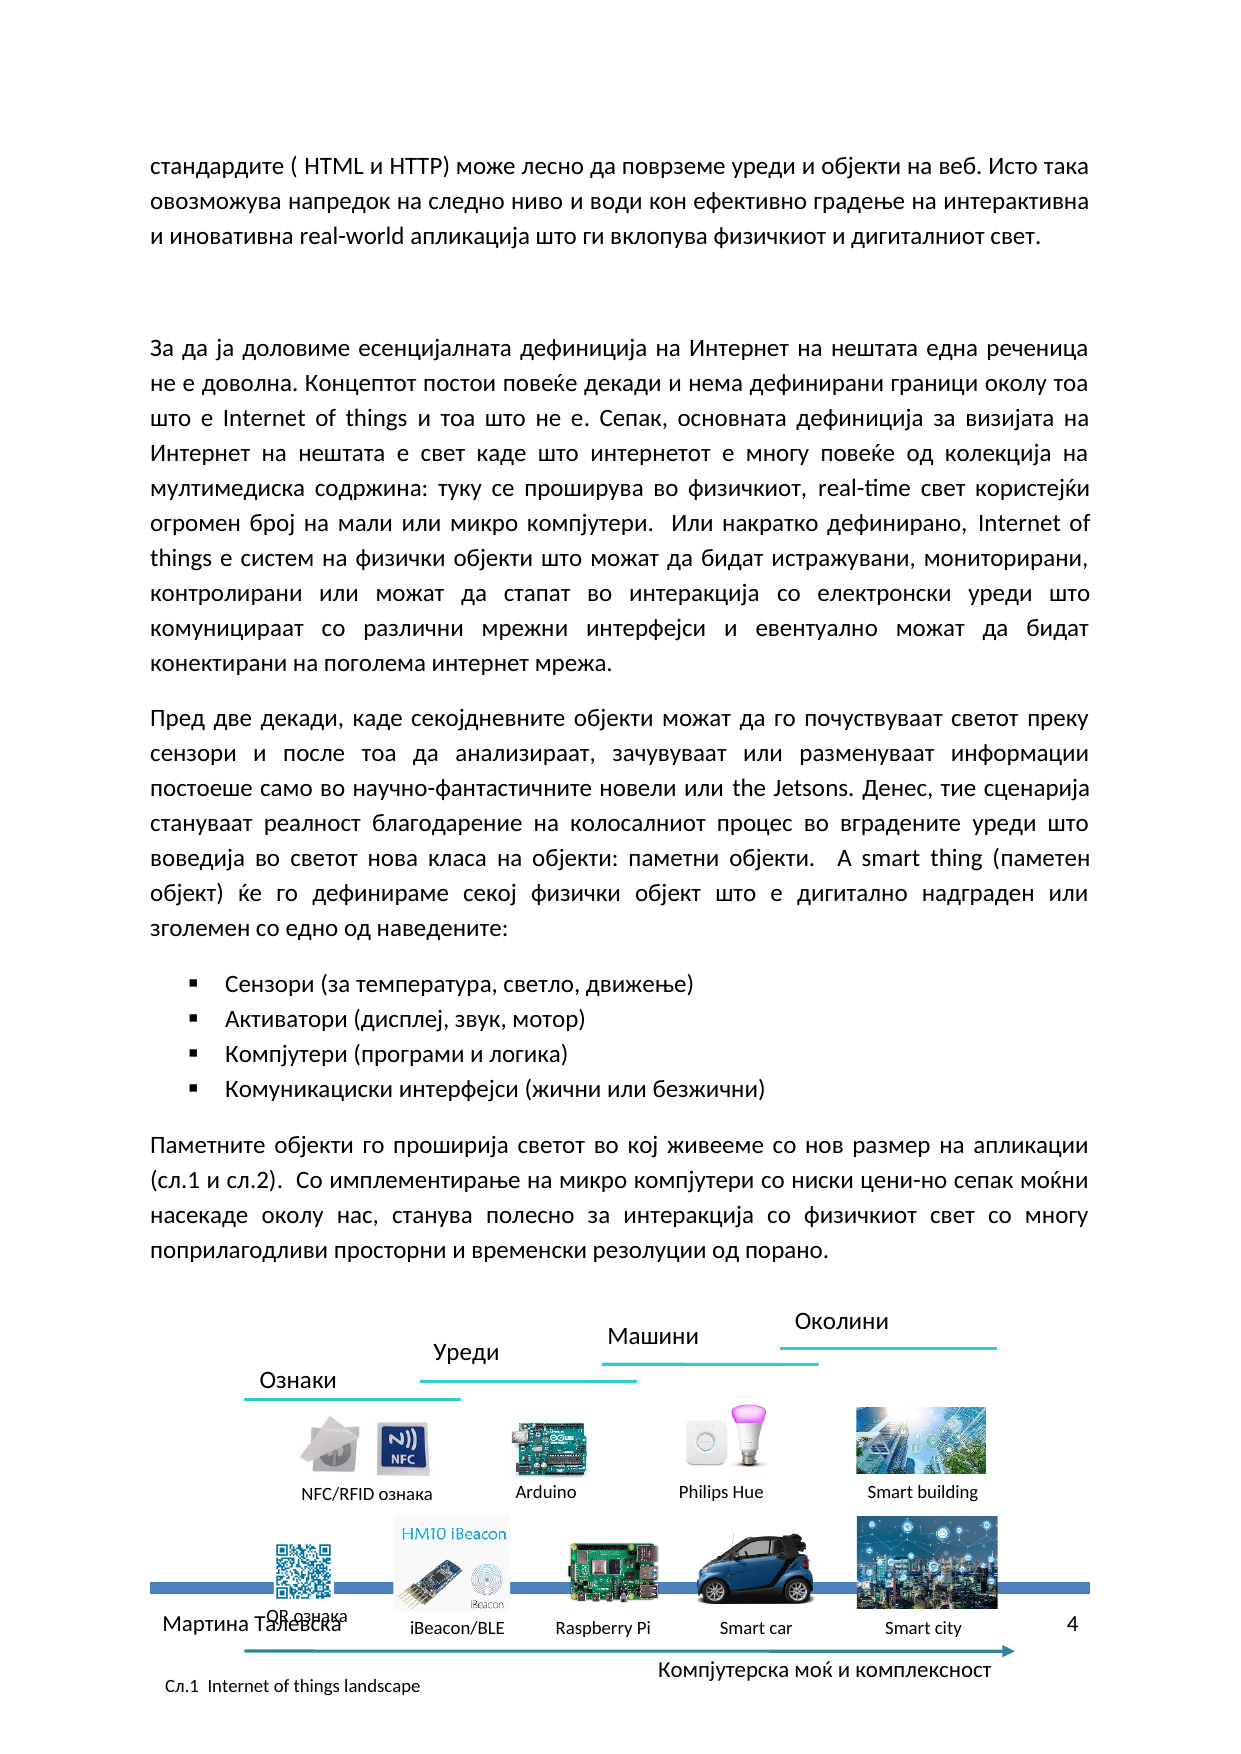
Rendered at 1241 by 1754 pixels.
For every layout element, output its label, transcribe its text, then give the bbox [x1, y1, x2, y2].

picture [856, 1516, 998, 1609]
picture [273, 1541, 334, 1602]
picture [566, 1541, 660, 1604]
text Паметните објекти го проширија светот во кој живееме со нов размер на апликации (сл.1 и сл.2). Со имплементирање на микро компјутери со ниски цени-но сепак моќни насекаде околу нас, станува полесно за интеракција со физичкиот свет со многу поприлагодливи просторни и временски резолуции од порано. [150, 1129, 1090, 1265]
picture [393, 1515, 511, 1612]
text Пред две декади, каде секојдневните објекти можат да го почуствуваат светот преку сензори и после тоа да анализираат, зачувуваат или разменуваат информации постоеше само во научно-фантастичните новели или the Jetsons. Денес, тие сценарија стануваат реалност благодарение на колосалниот процес во вградените уреди што воведија во светот нова класа на објекти: паметни објекти. A smart thing (паметен објект) ќе го дефинираме секој физички објект што е дигитално надграден или зголемен со едно од наведените: [150, 702, 1090, 943]
picture [510, 1419, 589, 1479]
list Активатори (дисплеј, звук, мотор) [187, 1003, 1090, 1034]
text За да ја доловиме есенцијалната дефиниција на Интернет на нештата една реченица не е доволна. Концептот постои повеќе декади и нема дефинирани граници околу тоа што е Internet of things и тоа што не е. Сепак, основната дефиниција за визијата на Интернет на нештата е свет каде што интернетот е многу повеќе од колекција на мултимедиска содржина: туку се проширува во физичкиот, real-time свет користејќи огромен број на мали или микро компјутери. Или накратко дефинирано, Internet of things е систем на физички објекти што можат да бидат истражувани, мониторирани, контролирани или можат да стапат во интеракција со електронски уреди што комуницираат со различни мрежни интерфејси и евентуално можат да бидат конектирани на поголема интернет мрежа. [150, 332, 1090, 677]
picture [693, 1529, 820, 1612]
picture [686, 1399, 769, 1479]
list Сензори (за температура, светло, движење) [187, 968, 1090, 999]
picture [274, 1411, 448, 1479]
list Компјутери (програми и логика) [187, 1038, 1090, 1069]
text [150, 150, 1090, 251]
list Комуникациски интерфејси (жични или безжични) [187, 1073, 1090, 1104]
picture [856, 1407, 986, 1474]
